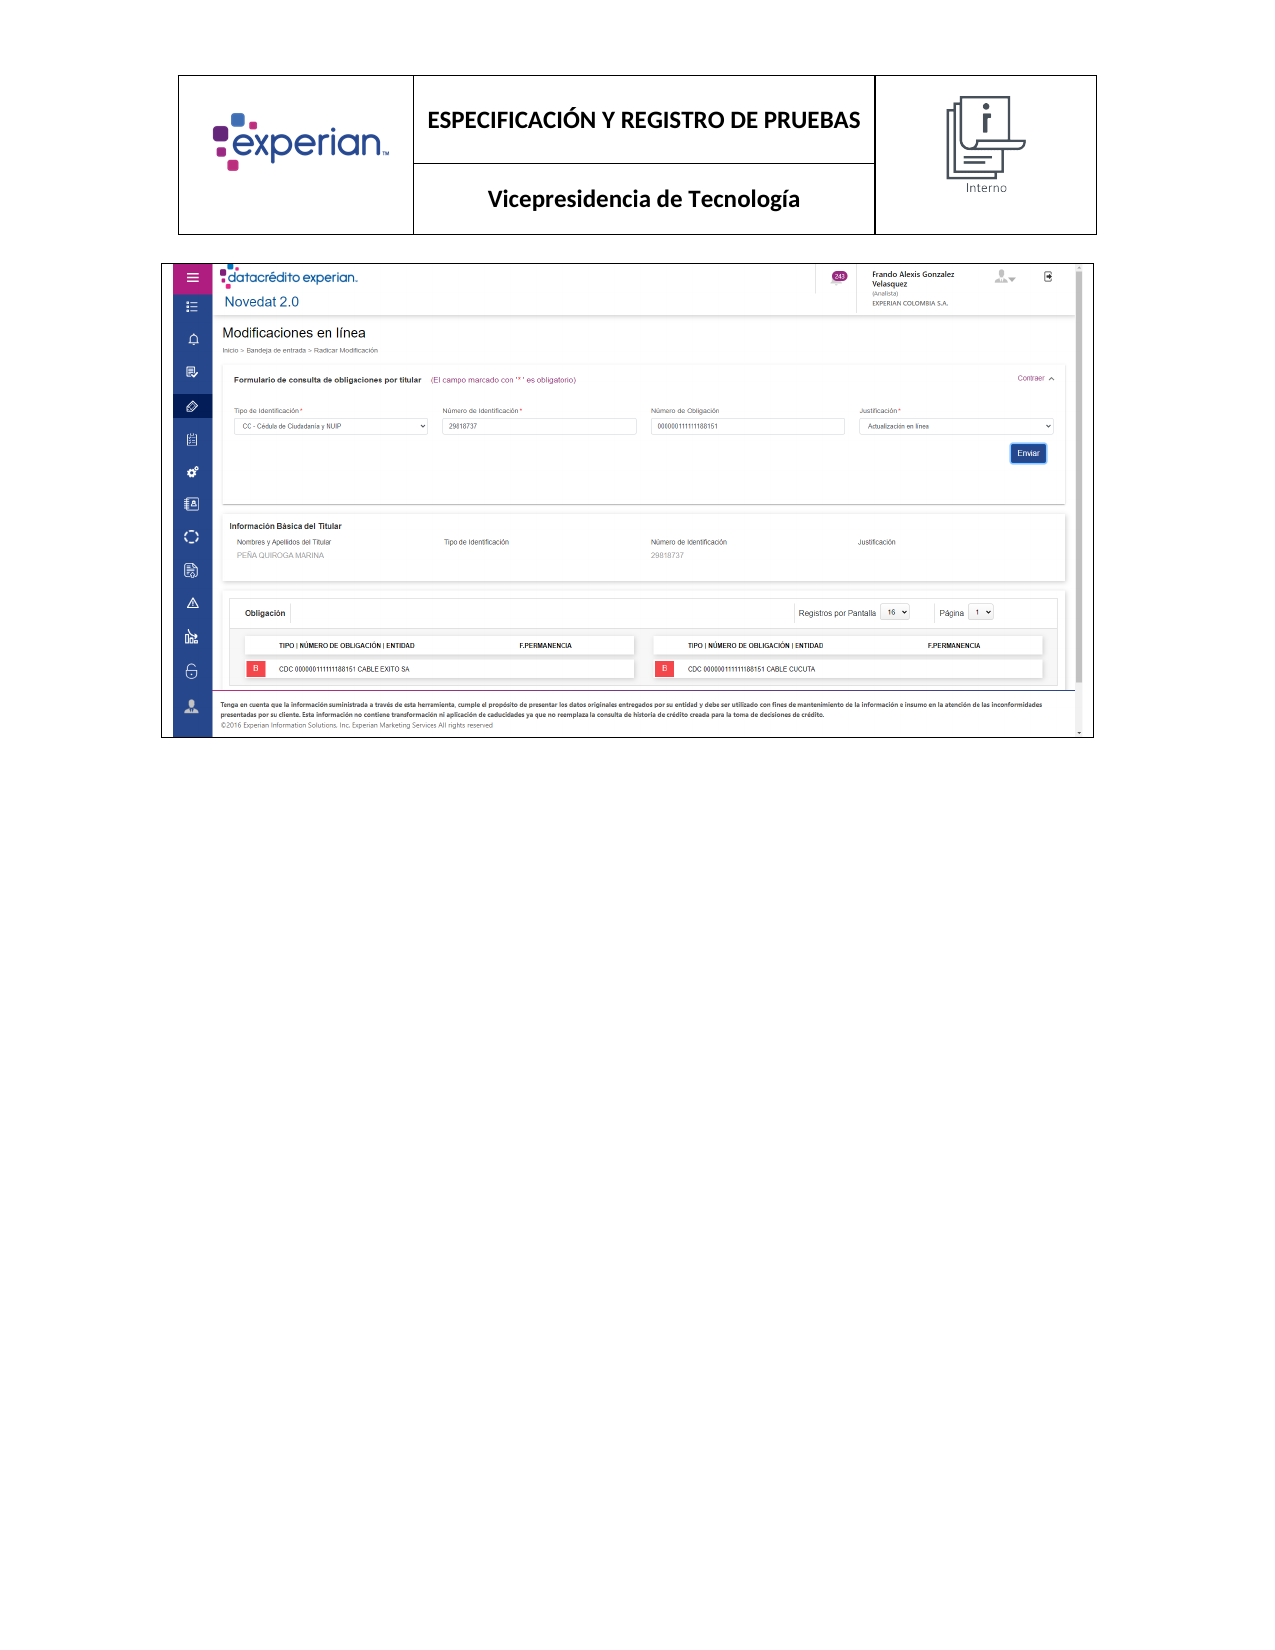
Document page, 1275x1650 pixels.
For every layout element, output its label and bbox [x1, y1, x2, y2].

picture [946, 91, 1026, 193]
table_cell [162, 264, 173, 737]
picture [191, 91, 401, 192]
table_cell [1083, 264, 1093, 737]
picture [173, 264, 1083, 737]
